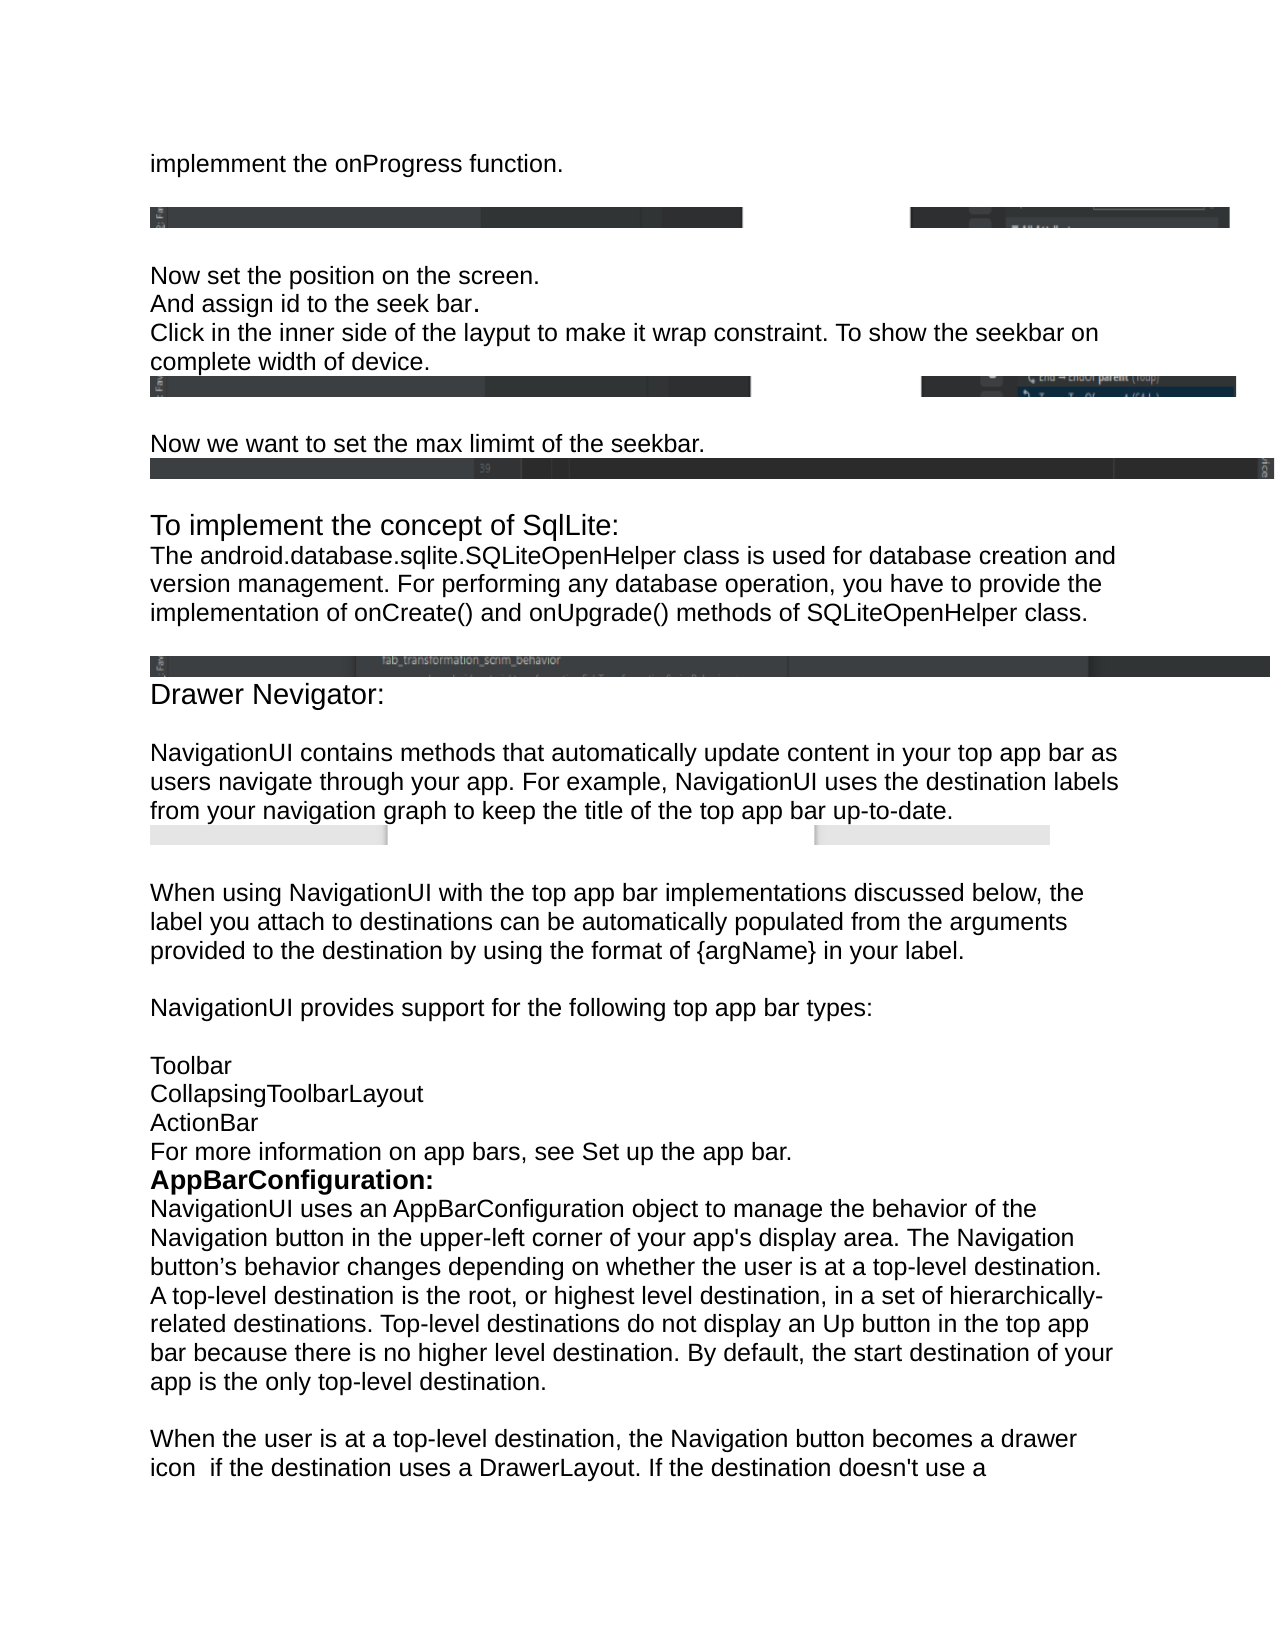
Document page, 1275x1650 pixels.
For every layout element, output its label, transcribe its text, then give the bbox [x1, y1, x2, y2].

text NavigationUI contains methods that automatically update content in your top app bar as users navigate through your app. For example, NavigationUI uses the destination labels from your navigation graph to keep the title of the top app bar up-to-date. [150, 739, 1125, 825]
text ActionBar [150, 1109, 1125, 1137]
text To implement the concept of SqlLite: [150, 512, 1125, 541]
text Click in the inner side of the layput to make it wrap constraint. To show the seekbar on complete width of device. [150, 319, 1125, 376]
text Toolbar [150, 1051, 1125, 1080]
text NavigationUI provides support for the following top app bar types: [150, 994, 1125, 1022]
text Drawer Nevigator: [150, 681, 1125, 710]
text A top-level destination is the root, or highest level destination, in a set of hierarchically-related destinations. Top-level destinations do not display an Up button in the top app bar because there is no higher level destination. By default, the start destination of your app is the only top-level destination. [150, 1281, 1125, 1396]
text Now set the position on the screen. [150, 261, 1125, 290]
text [150, 1425, 1125, 1482]
text The android.database.sqlite.SQLiteOpenHelper class is used for database creation and version management. For performing any database operation, you have to provide the implementation of onCreate() and onUpgrade() methods of SQLiteOpenHelper class. [150, 541, 1125, 627]
text AppBarConfiguration: [150, 1166, 1125, 1195]
text For more information on app bars, see Set up the app bar. [150, 1137, 1125, 1166]
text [150, 150, 1125, 179]
text Now we want to set the max limimt of the seekbar. [150, 430, 1125, 458]
text NavigationUI uses an AppBarConfiguration object to manage the behavior of the Navigation button in the upper-left corner of your app's display area. The Navigation button’s behavior changes depending on whether the user is at a top-level destination. [150, 1195, 1125, 1281]
text CollapsingToolbarLayout [150, 1080, 1125, 1109]
text And assign id to the seek bar. [150, 290, 1125, 319]
text When using NavigationUI with the top app bar implementations discussed below, the label you attach to destinations can be automatically populated from the arguments provided to the destination by using the format of {argName} in your label. [150, 879, 1125, 965]
